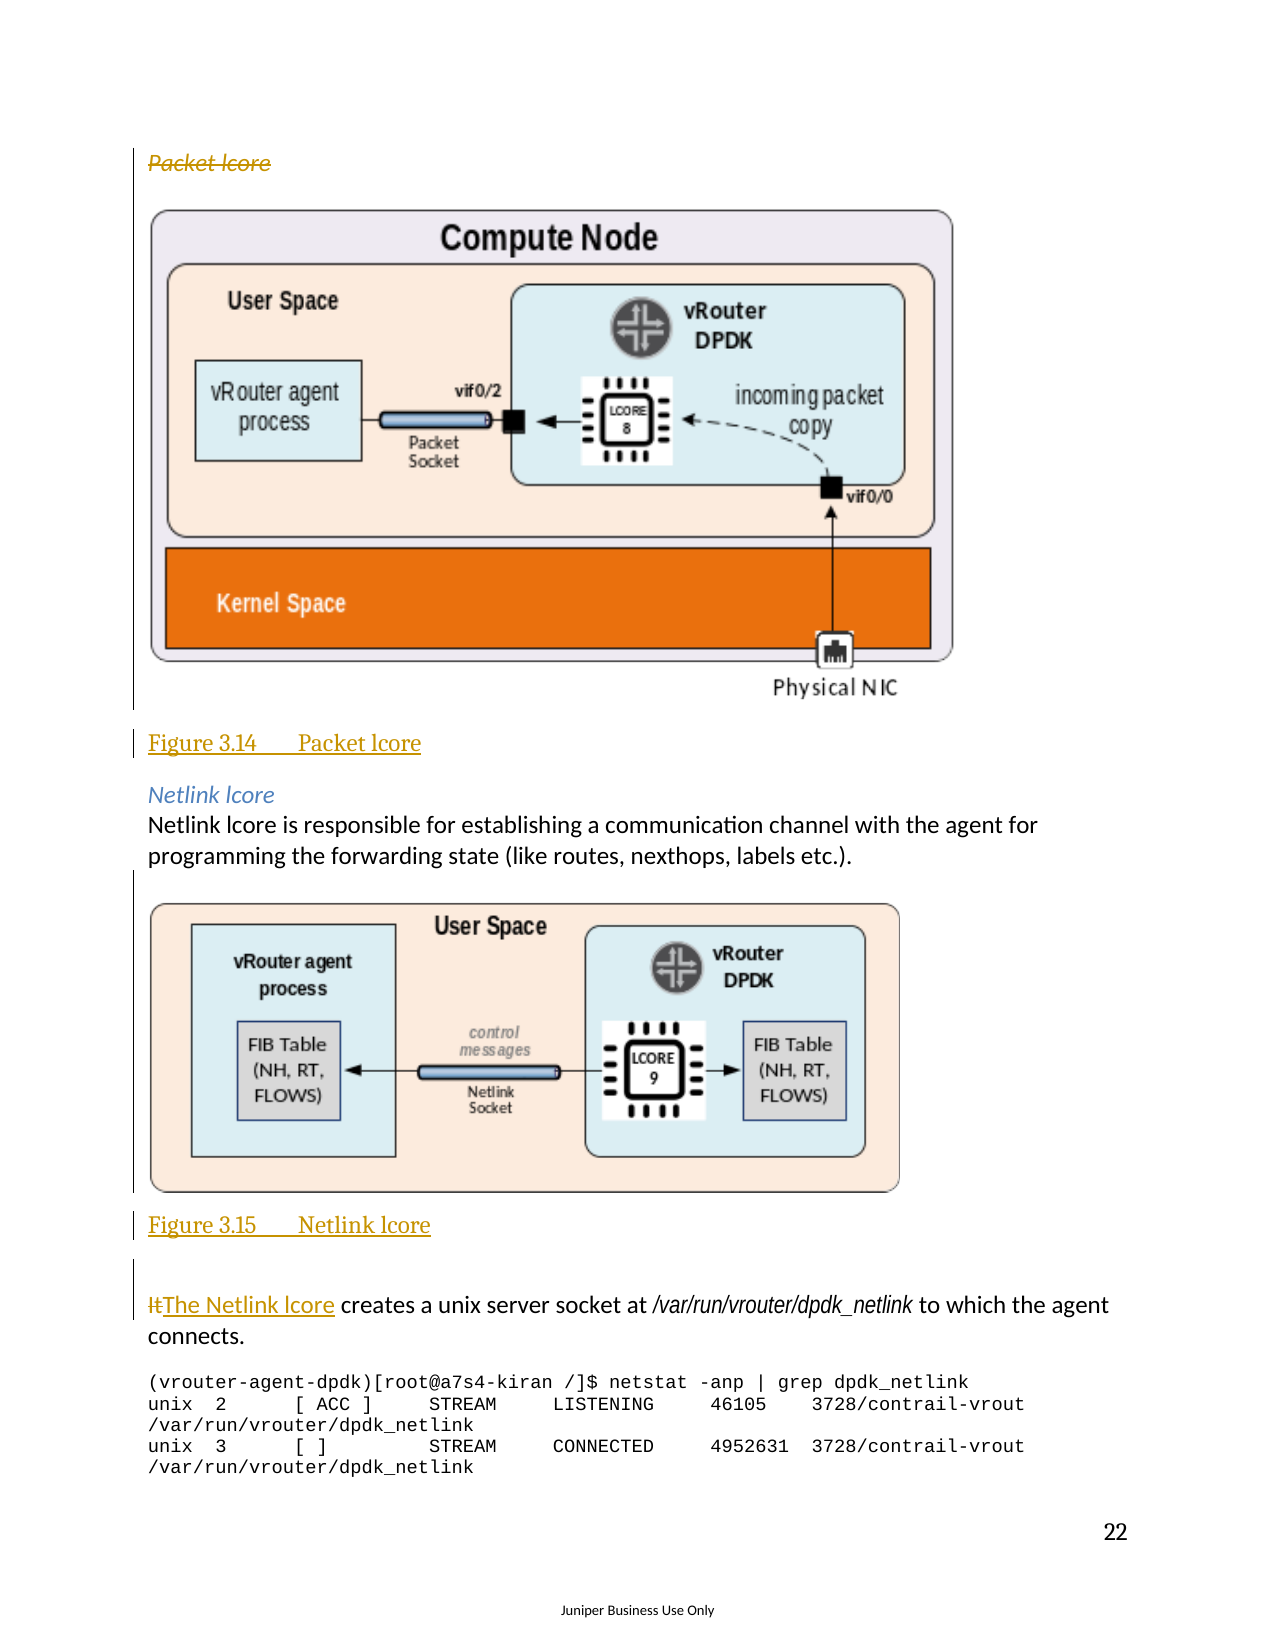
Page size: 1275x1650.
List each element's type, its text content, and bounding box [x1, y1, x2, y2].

text Netlink lcore is responsible for establishing a communication channel with the agent for programming the forwarding state (like routes, nexthops, labels etc.). [148, 809, 1127, 870]
text unix 3 [ ] STREAM CONNECTED 4952631 3728/contrail-vrout /var/run/vrouter/dpdk_netlink [148, 1437, 1127, 1479]
text (vrouter-agent-dpdk)[root@a7s4-kiran /]$ netstat -anp | grep dpdk_netlink [148, 1373, 1127, 1394]
text unix 2 [ ACC ] STREAM LISTENING 46105 3728/contrail-vrout /var/run/vrouter/dpdk_netlink [148, 1394, 1127, 1437]
text creates a unix server socket at /var/run/vrouter/dpdk_netlink to which the agent connects. [148, 1289, 1127, 1350]
subtitle Netlink lcore [148, 779, 1127, 809]
